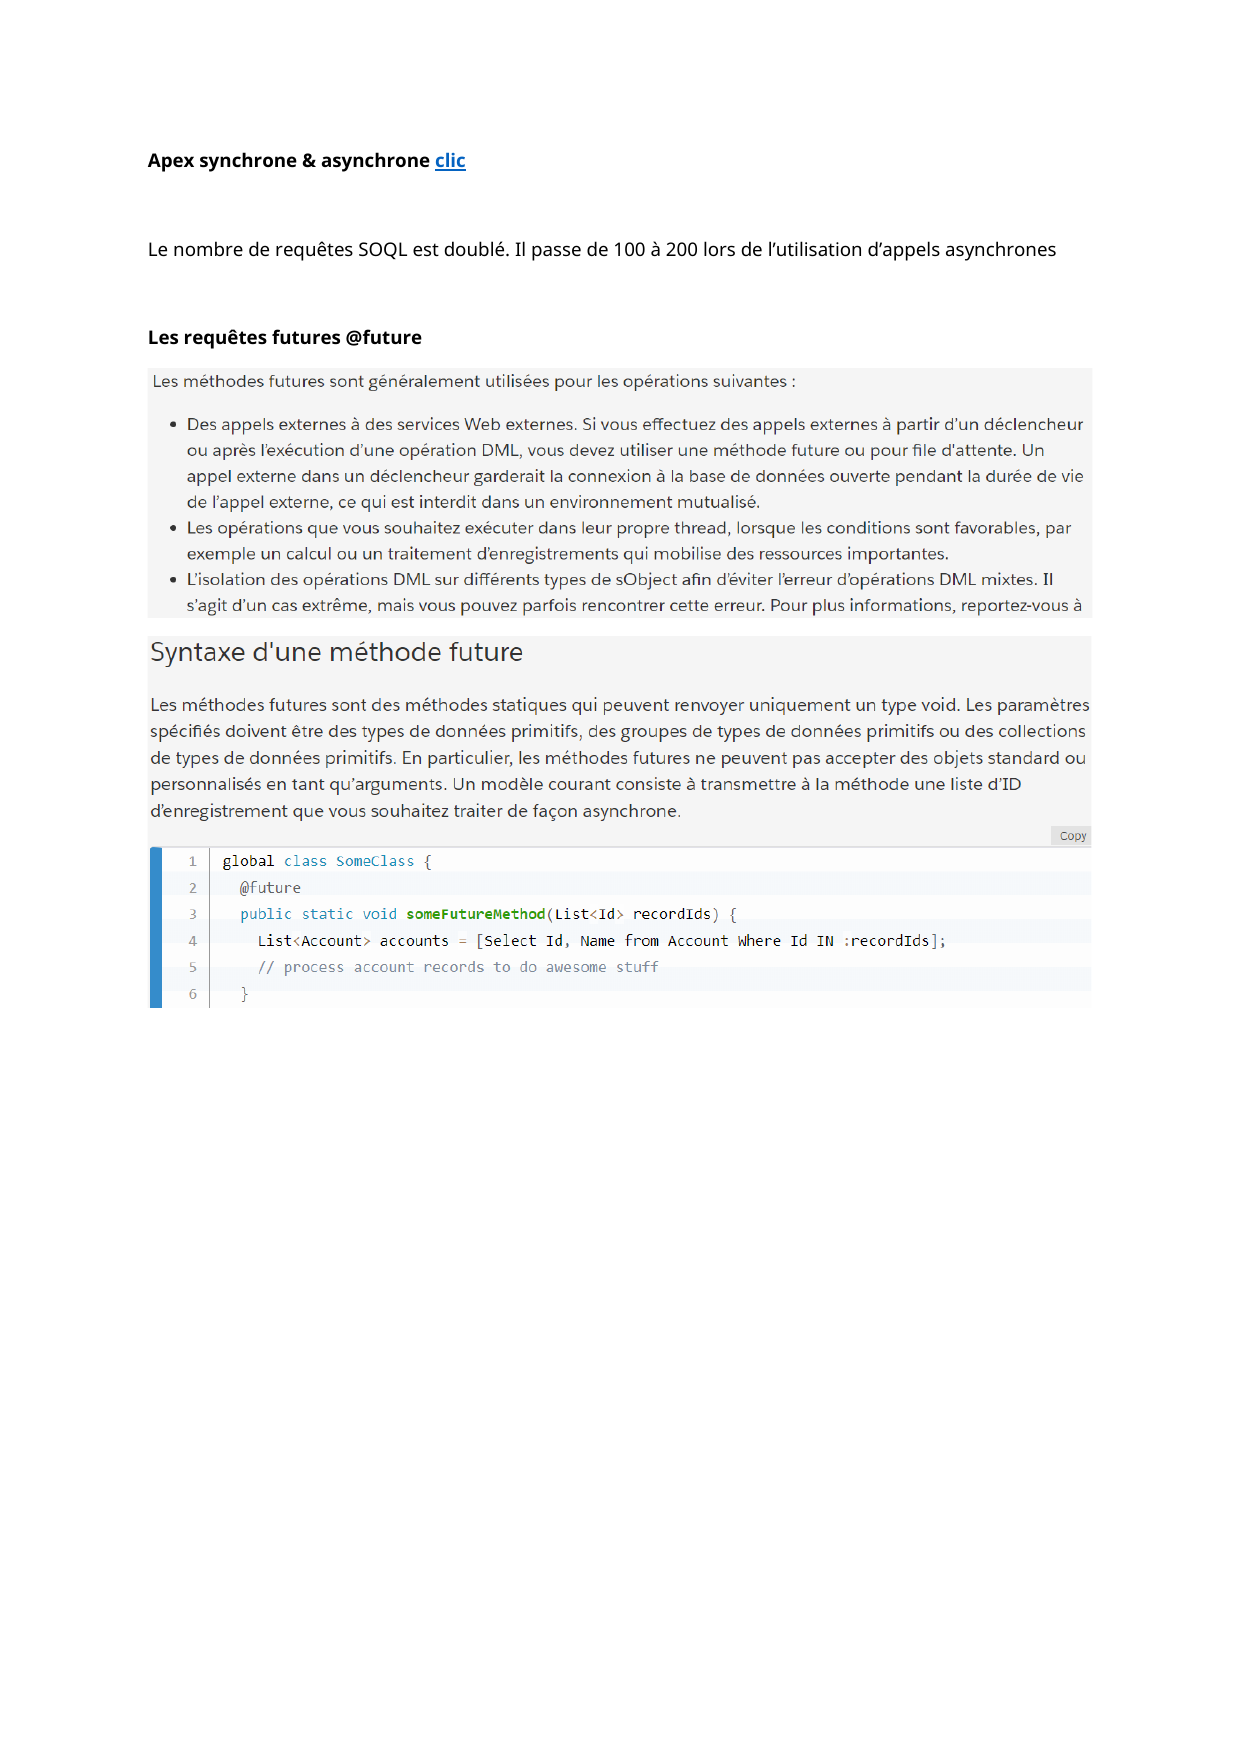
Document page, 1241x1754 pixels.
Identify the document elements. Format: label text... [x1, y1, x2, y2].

text Le nombre de requêtes SOQL est doublé. Il passe de 100 à 200 lors de l’utilisation d’appels asynchrones [148, 236, 1093, 261]
picture [147, 636, 1092, 1008]
picture [147, 368, 1093, 618]
text Apex synchrone & asynchrone clic [148, 148, 1093, 173]
text Les requêtes futures @future [148, 324, 1093, 350]
